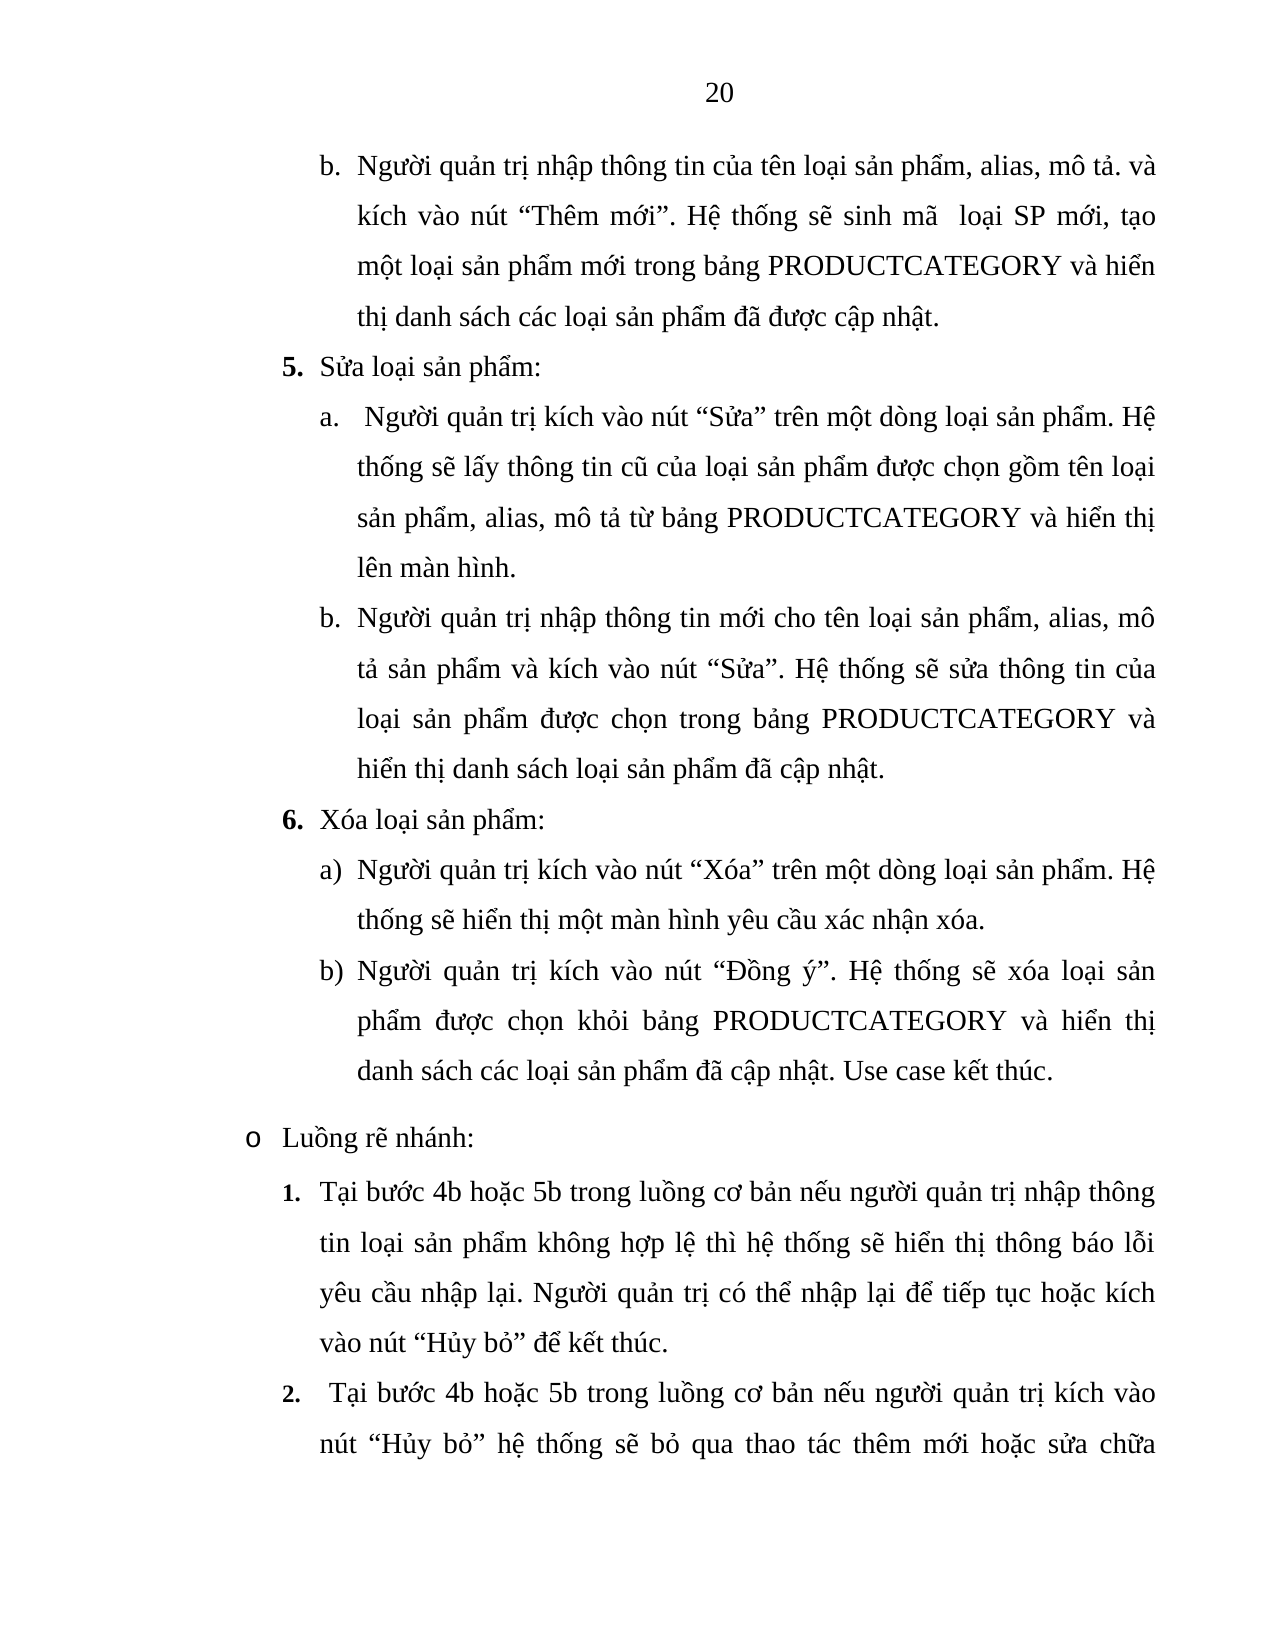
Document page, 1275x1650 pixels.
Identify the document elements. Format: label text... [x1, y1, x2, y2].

list Tại bước 4b hoặc 5b trong luồng cơ bản nếu người quản trị nhập thông tin loại sản phẩm không hợp lệ thì hệ thống sẽ hiển thị thông báo lỗi yêu cầu nhập lại. Người quản trị có thể nhập lại để tiếp tục hoặc kích vào nút “Hủy bỏ” để kết thúc. [282, 1174, 1157, 1359]
list Người quản trị nhập thông tin mới cho tên loại sản phẩm, alias, mô tả sản phẩm và kích vào nút “Sửa”. Hệ thống sẽ sửa thông tin của loại sản phẩm được chọn trong bảng PRODUCTCATEGORY và hiển thị danh sách loại sản phẩm đã cập nhật. [319, 601, 1157, 785]
list Người quản trị kích vào nút “Xóa” trên một dòng loại sản phẩm. Hệ thống sẽ hiển thị một màn hình yêu cầu xác nhận xóa. [319, 852, 1157, 936]
list Sửa loại sản phẩm: [282, 349, 1157, 382]
list Luồng rẽ nhánh: [244, 1120, 1157, 1156]
list Xóa loại sản phẩm: [282, 802, 1157, 835]
list Người quản trị nhập thông tin của tên loại sản phẩm, alias, mô tả. và kích vào nút “Thêm mới”. Hệ thống sẽ sinh mã loại SP mới, tạo một loại sản phẩm mới trong bảng PRODUCTCATEGORY và hiển thị danh sách các loại sản phẩm đã được cập nhật. [319, 148, 1157, 332]
list Người quản trị kích vào nút “Đồng ý”. Hệ thống sẽ xóa loại sản phẩm được chọn khỏi bảng PRODUCTCATEGORY và hiển thị danh sách các loại sản phẩm đã cập nhật. Use case kết thúc. [319, 953, 1157, 1087]
list Người quản trị kích vào nút “Sửa” trên một dòng loại sản phẩm. Hệ thống sẽ lấy thông tin cũ của loại sản phẩm được chọn gồm tên loại sản phẩm, alias, mô tả từ bảng PRODUCTCATEGORY và hiển thị lên màn hình. [319, 399, 1157, 584]
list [282, 1376, 1157, 1459]
